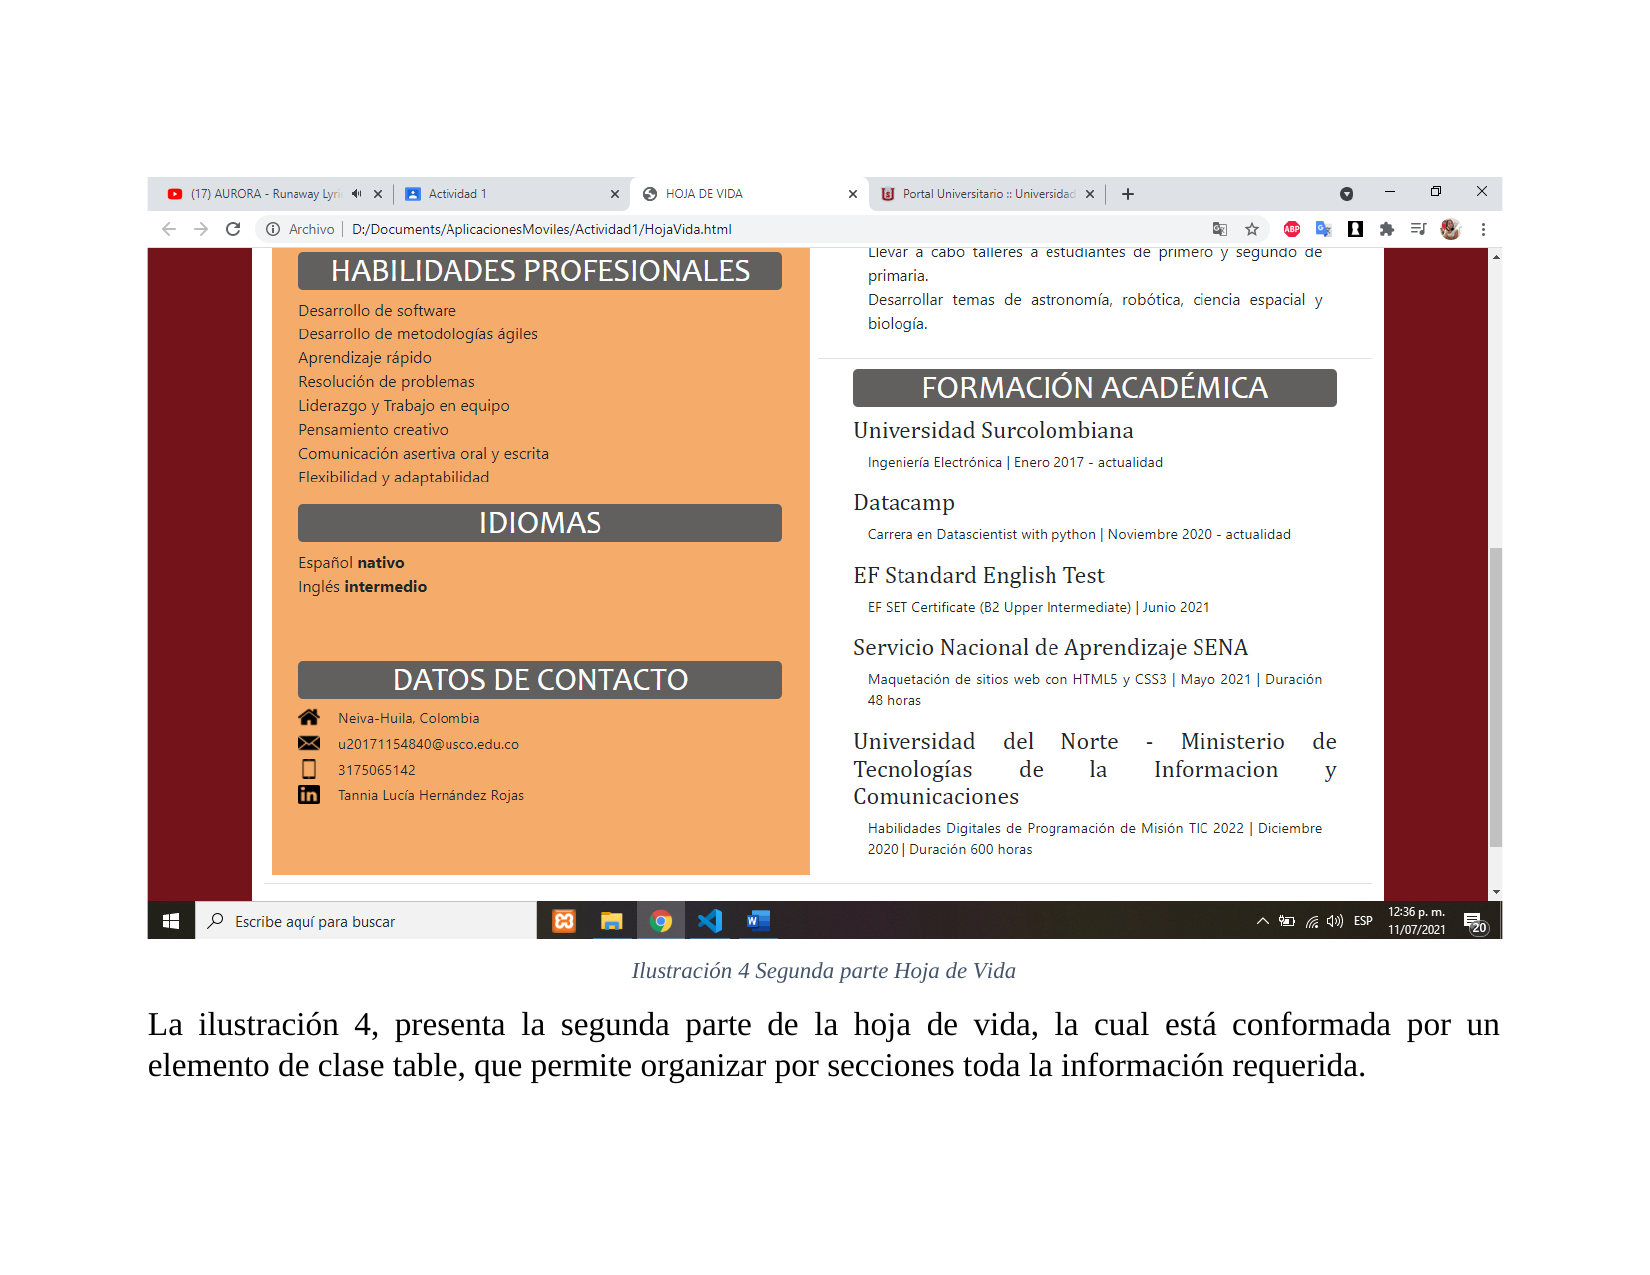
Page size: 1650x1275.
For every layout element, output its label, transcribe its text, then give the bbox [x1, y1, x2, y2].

text Ilustración 4 Segunda parte Hoja de Vida [148, 957, 1502, 983]
picture [147, 177, 1503, 939]
text La ilustración 4, presenta la segunda parte de la hoja de vida, la cual está conformada por un elemento de clase table, que permite organizar por secciones toda la información requerida. [148, 1004, 1502, 1084]
